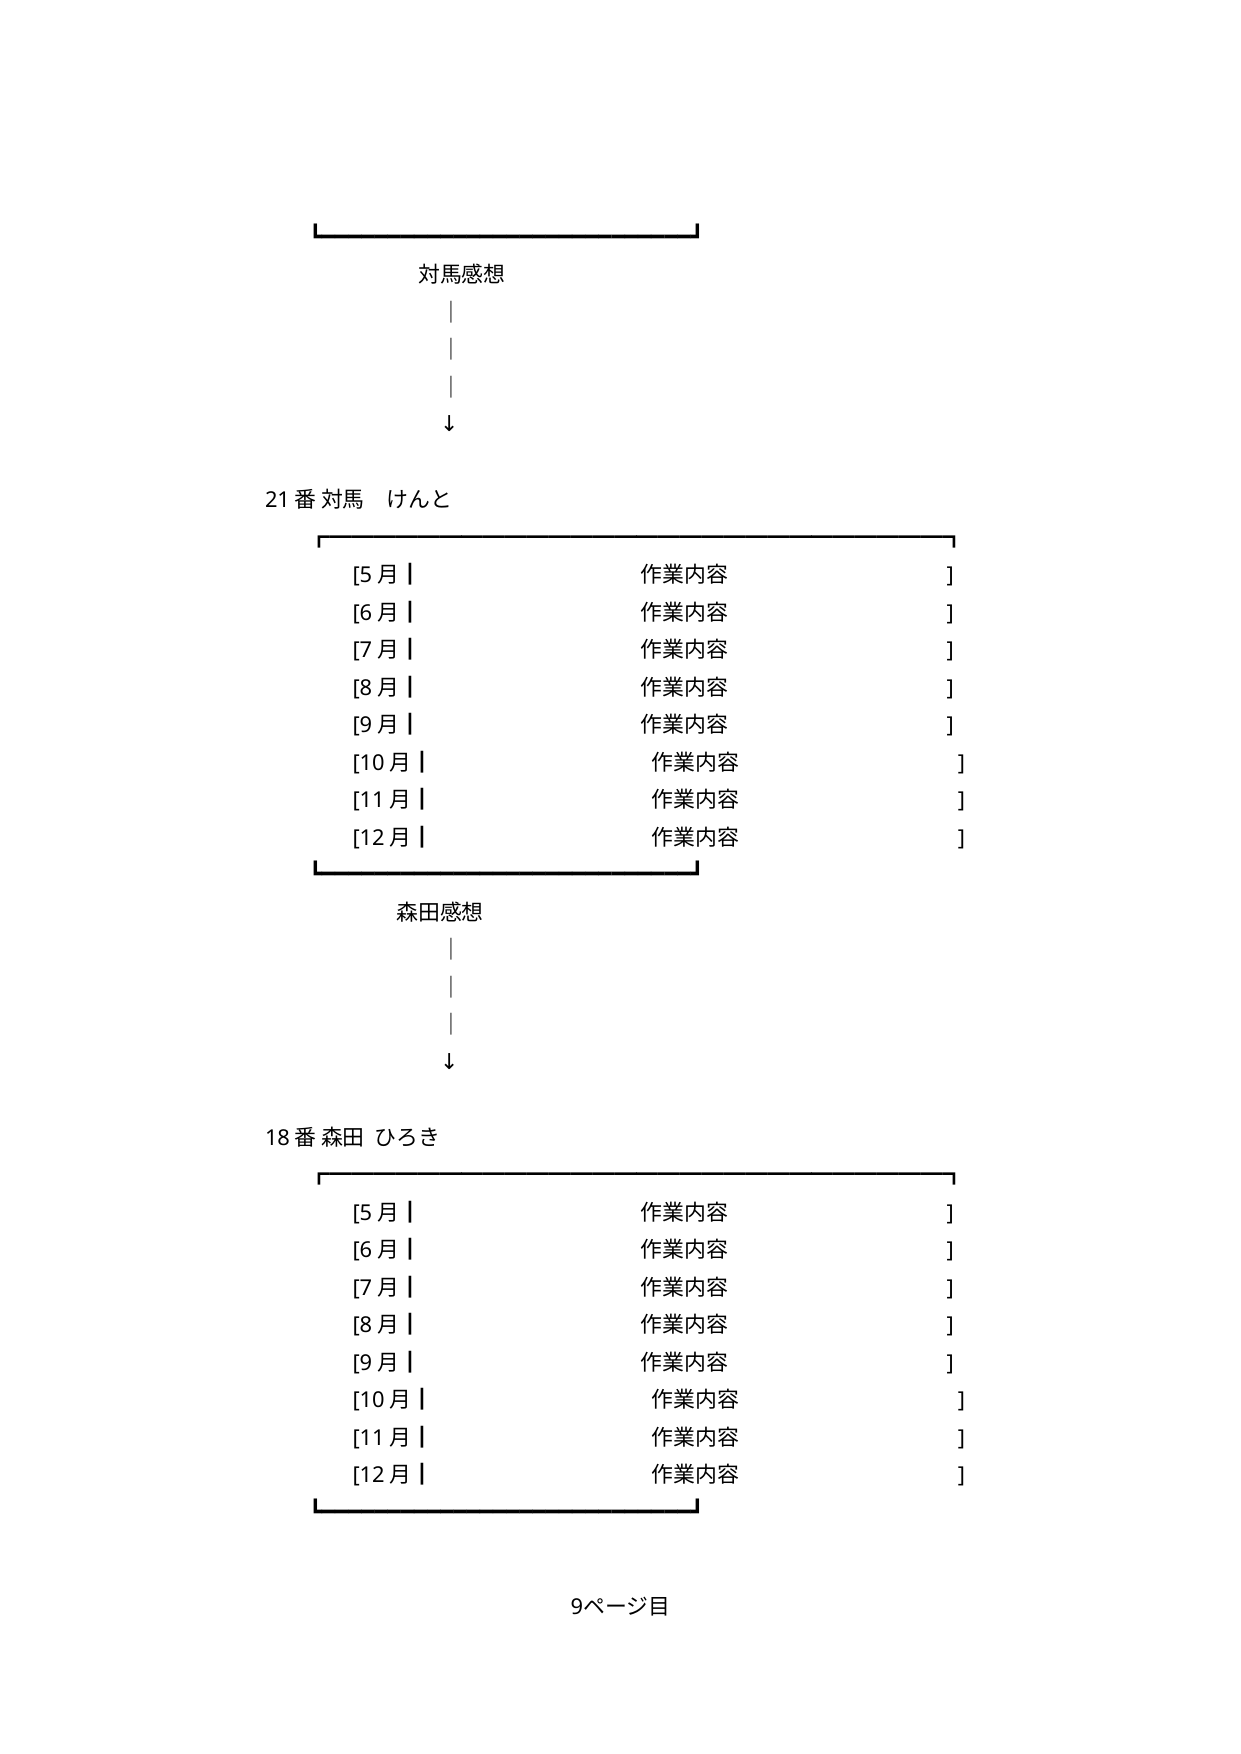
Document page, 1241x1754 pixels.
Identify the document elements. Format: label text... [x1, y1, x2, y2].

text [7 月┃ 作業内容 ] [177, 1267, 1063, 1304]
text [11月┃ 作業内容 ] [177, 779, 1063, 817]
text 森田感想 [177, 892, 1063, 929]
text ┏━━━━━━━━━━━━━━━━━━━━━━━━━━━━┓ [177, 517, 1063, 554]
text [11月┃ 作業内容 ] [177, 1417, 1063, 1454]
text [8 月┃ 作業内容 ] [177, 1304, 1063, 1342]
text ┗━━━━━━━━━━━━━━━━━━━━━━━━━━━━┛ [265, 217, 1063, 254]
text [5 月┃ 作業内容 ] [177, 1192, 1063, 1229]
text ↓ [177, 1042, 1063, 1079]
text ｜ [177, 967, 1063, 1004]
text ｜ [177, 367, 1063, 404]
text [8 月┃ 作業内容 ] [177, 667, 1063, 704]
text ┏━━━━━━━━━━━━━━━━━━━━━━━━━━━━┓ [177, 1154, 1063, 1192]
text ｜ [177, 1004, 1063, 1042]
text [10月┃ 作業内容 ] [177, 1379, 1063, 1417]
text [12月┃ 作業内容 ] [177, 817, 1063, 854]
text [7 月┃ 作業内容 ] [177, 629, 1063, 667]
text ｜ [177, 292, 1063, 329]
text 対馬感想 [177, 254, 1063, 292]
text [5 月┃ 作業内容 ] [177, 554, 1063, 592]
text ┗━━━━━━━━━━━━━━━━━━━━━━━━━━━━┛ [265, 1492, 1063, 1529]
text 21番 対馬 けんと [177, 479, 1063, 517]
text ｜ [177, 329, 1063, 367]
text [12月┃ 作業内容 ] [177, 1454, 1063, 1492]
text [10月┃ 作業内容 ] [177, 742, 1063, 779]
text ｜ [177, 929, 1063, 967]
text [9 月┃ 作業内容 ] [177, 1342, 1063, 1379]
text [9 月┃ 作業内容 ] [177, 704, 1063, 742]
text [6 月┃ 作業内容 ] [177, 1229, 1063, 1267]
text ┗━━━━━━━━━━━━━━━━━━━━━━━━━━━━┛ [265, 854, 1063, 892]
text ↓ [177, 404, 1063, 442]
text 18番 森田 ひろき [177, 1117, 1063, 1154]
text [6 月┃ 作業内容 ] [177, 592, 1063, 629]
